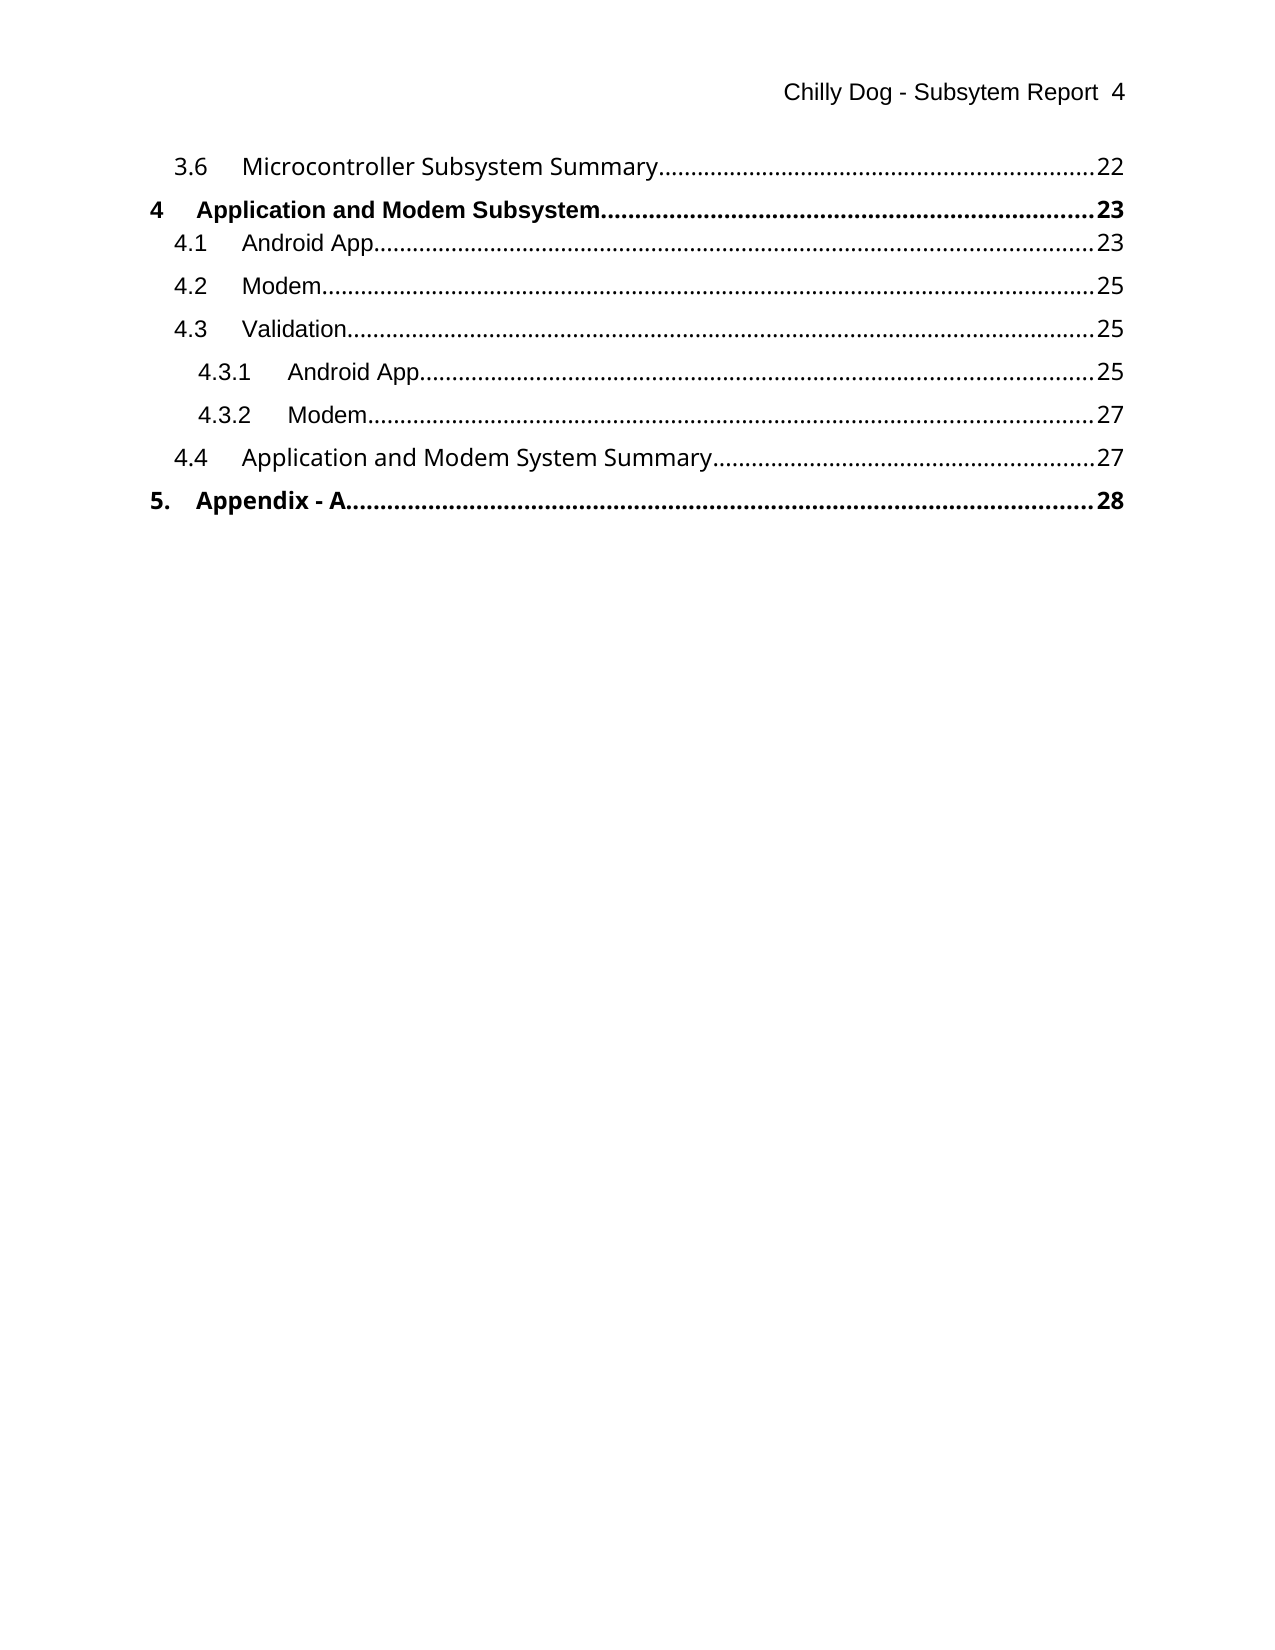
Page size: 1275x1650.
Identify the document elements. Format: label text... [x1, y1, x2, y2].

text 4.1 Android App 23 [174, 226, 1125, 258]
text 4.3.2 Modem 27 [198, 398, 1125, 430]
text 5. Appendix - A 28 [150, 484, 1125, 516]
text 4.4 Application and Modem System Summary 27 [174, 441, 1125, 473]
text 3.6 Microcontroller Subsystem Summary 22 [174, 150, 1125, 183]
text 4.3 Validation 25 [174, 312, 1125, 344]
text 4.2 Modem 25 [174, 269, 1125, 301]
text 4 Application and Modem Subsystem 23 [150, 193, 1125, 226]
text 4.3.1 Android App 25 [198, 355, 1125, 387]
